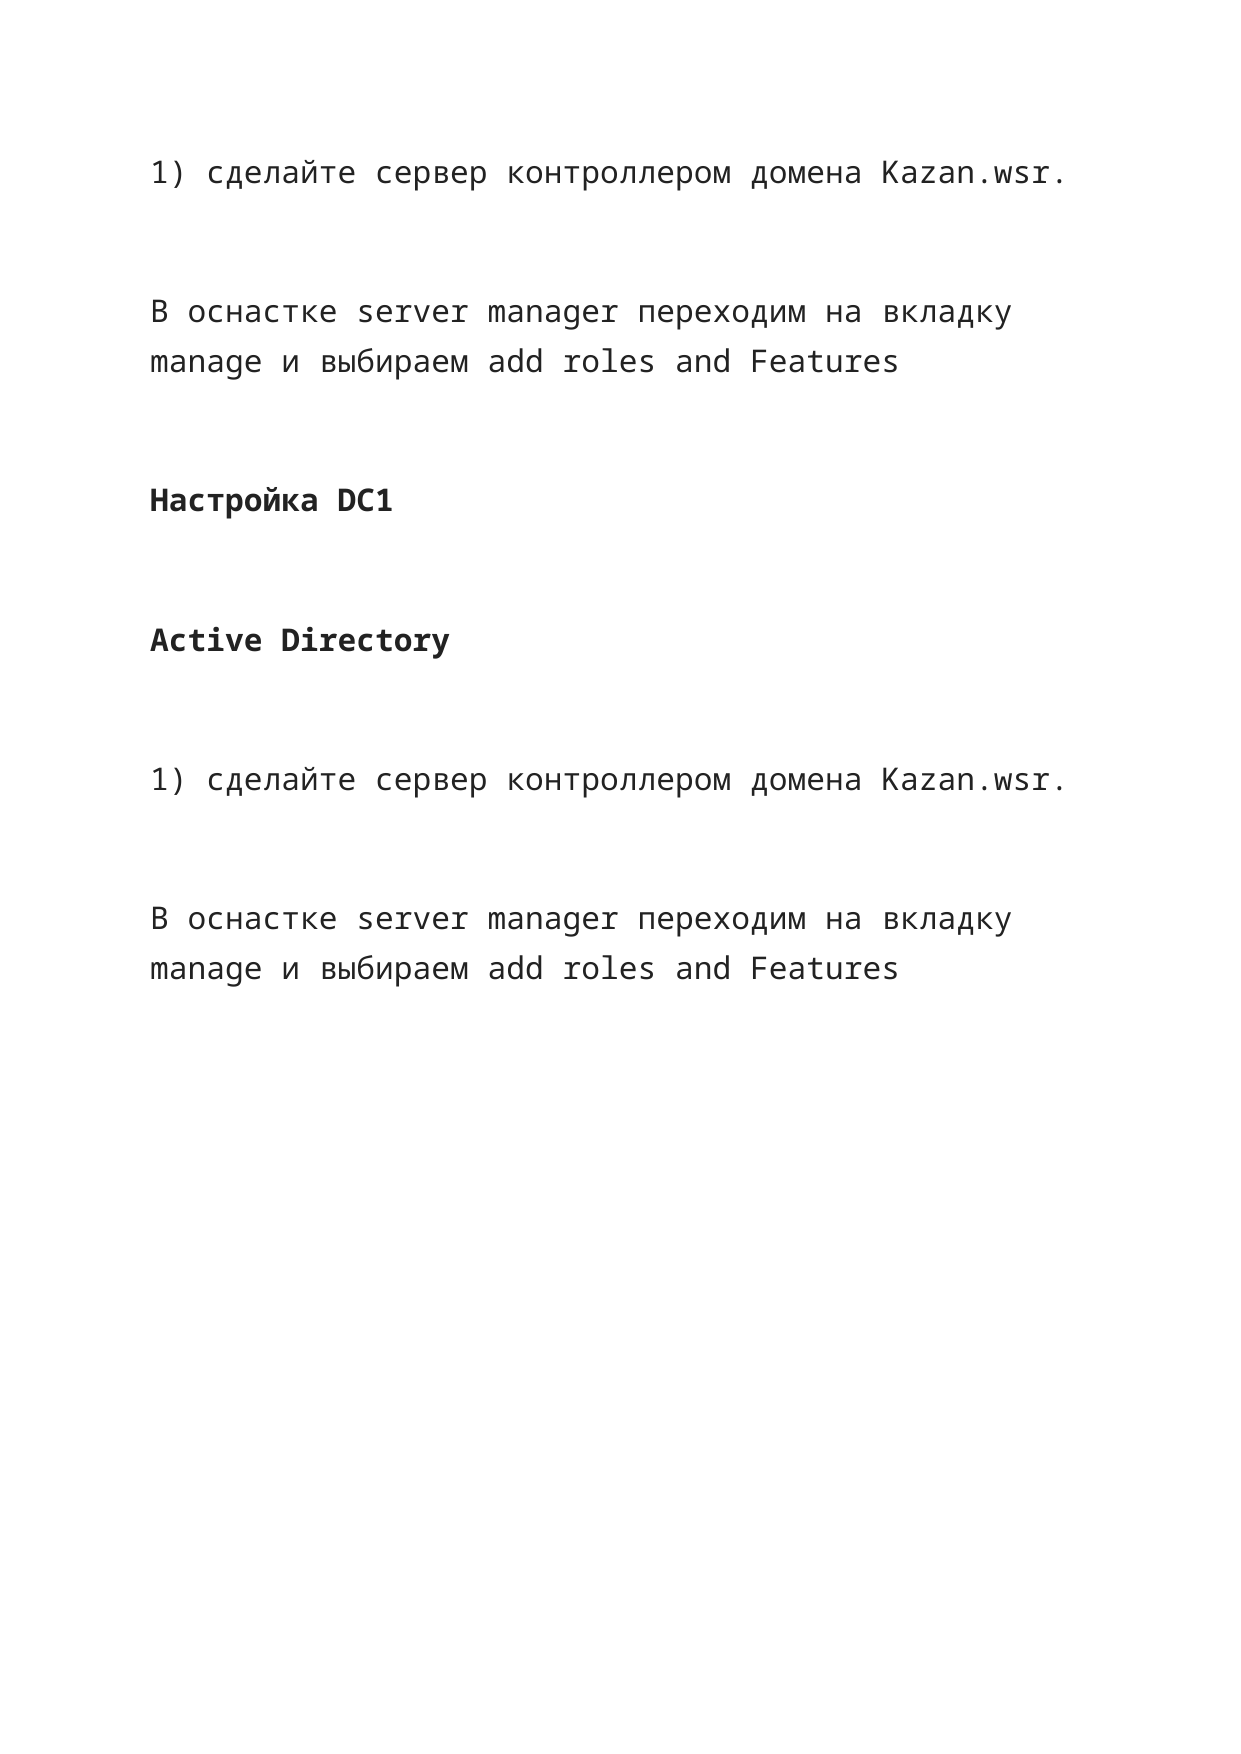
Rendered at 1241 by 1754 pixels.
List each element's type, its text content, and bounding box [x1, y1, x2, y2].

text Настройка DC1 [150, 478, 1090, 521]
text 1) сделайте сервер контроллером домена Kazan.wsr. [150, 150, 1090, 193]
text В оснастке server manager переходим на вкладку manage и выбираем add roles and Features [150, 289, 1090, 381]
text 1) сделайте сервер контроллером домена Kazan.wsr. [150, 757, 1090, 799]
text Active Directory [150, 617, 1090, 660]
text В оснастке server manager переходим на вкладку manage и выбираем add roles and Features [150, 896, 1090, 988]
